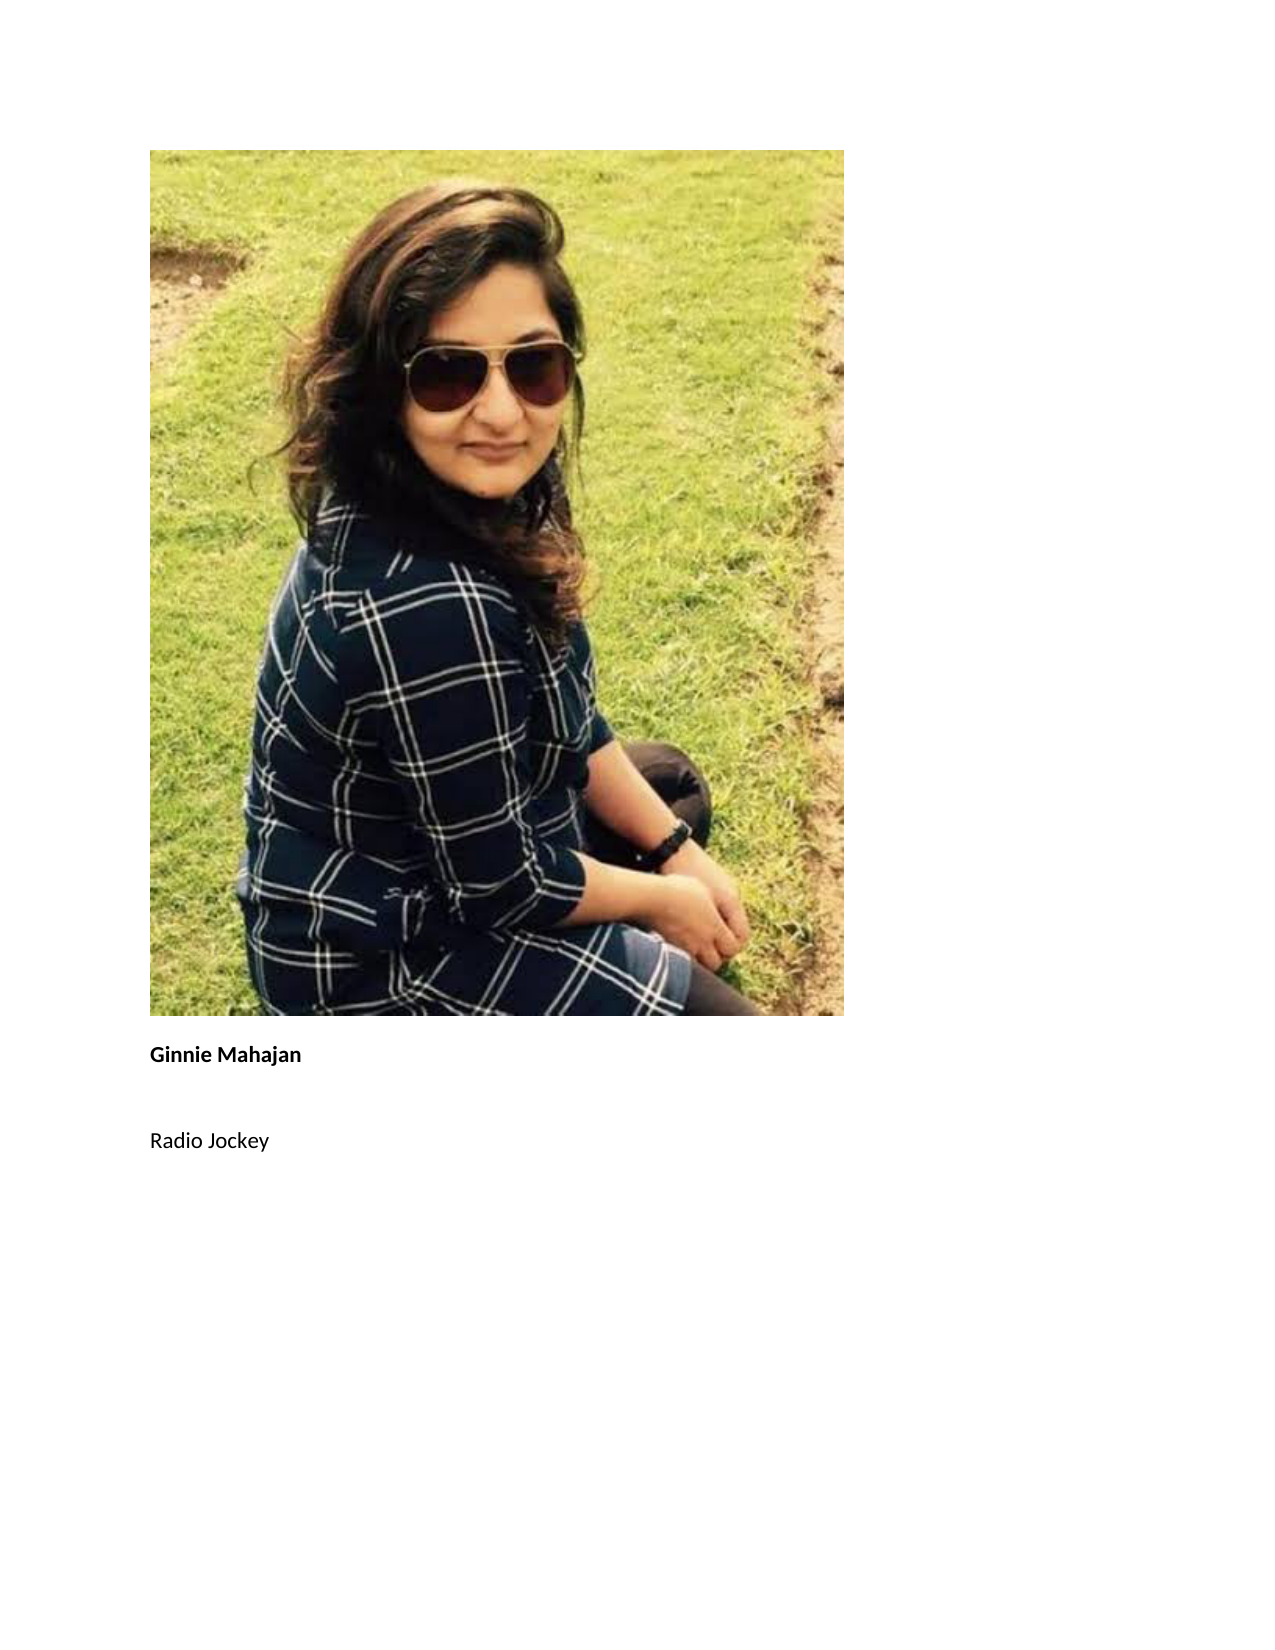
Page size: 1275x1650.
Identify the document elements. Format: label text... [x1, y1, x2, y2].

text Ginnie Mahajan [150, 1041, 1125, 1101]
text Radio Jockey [150, 1126, 1125, 1154]
picture [150, 150, 844, 1016]
